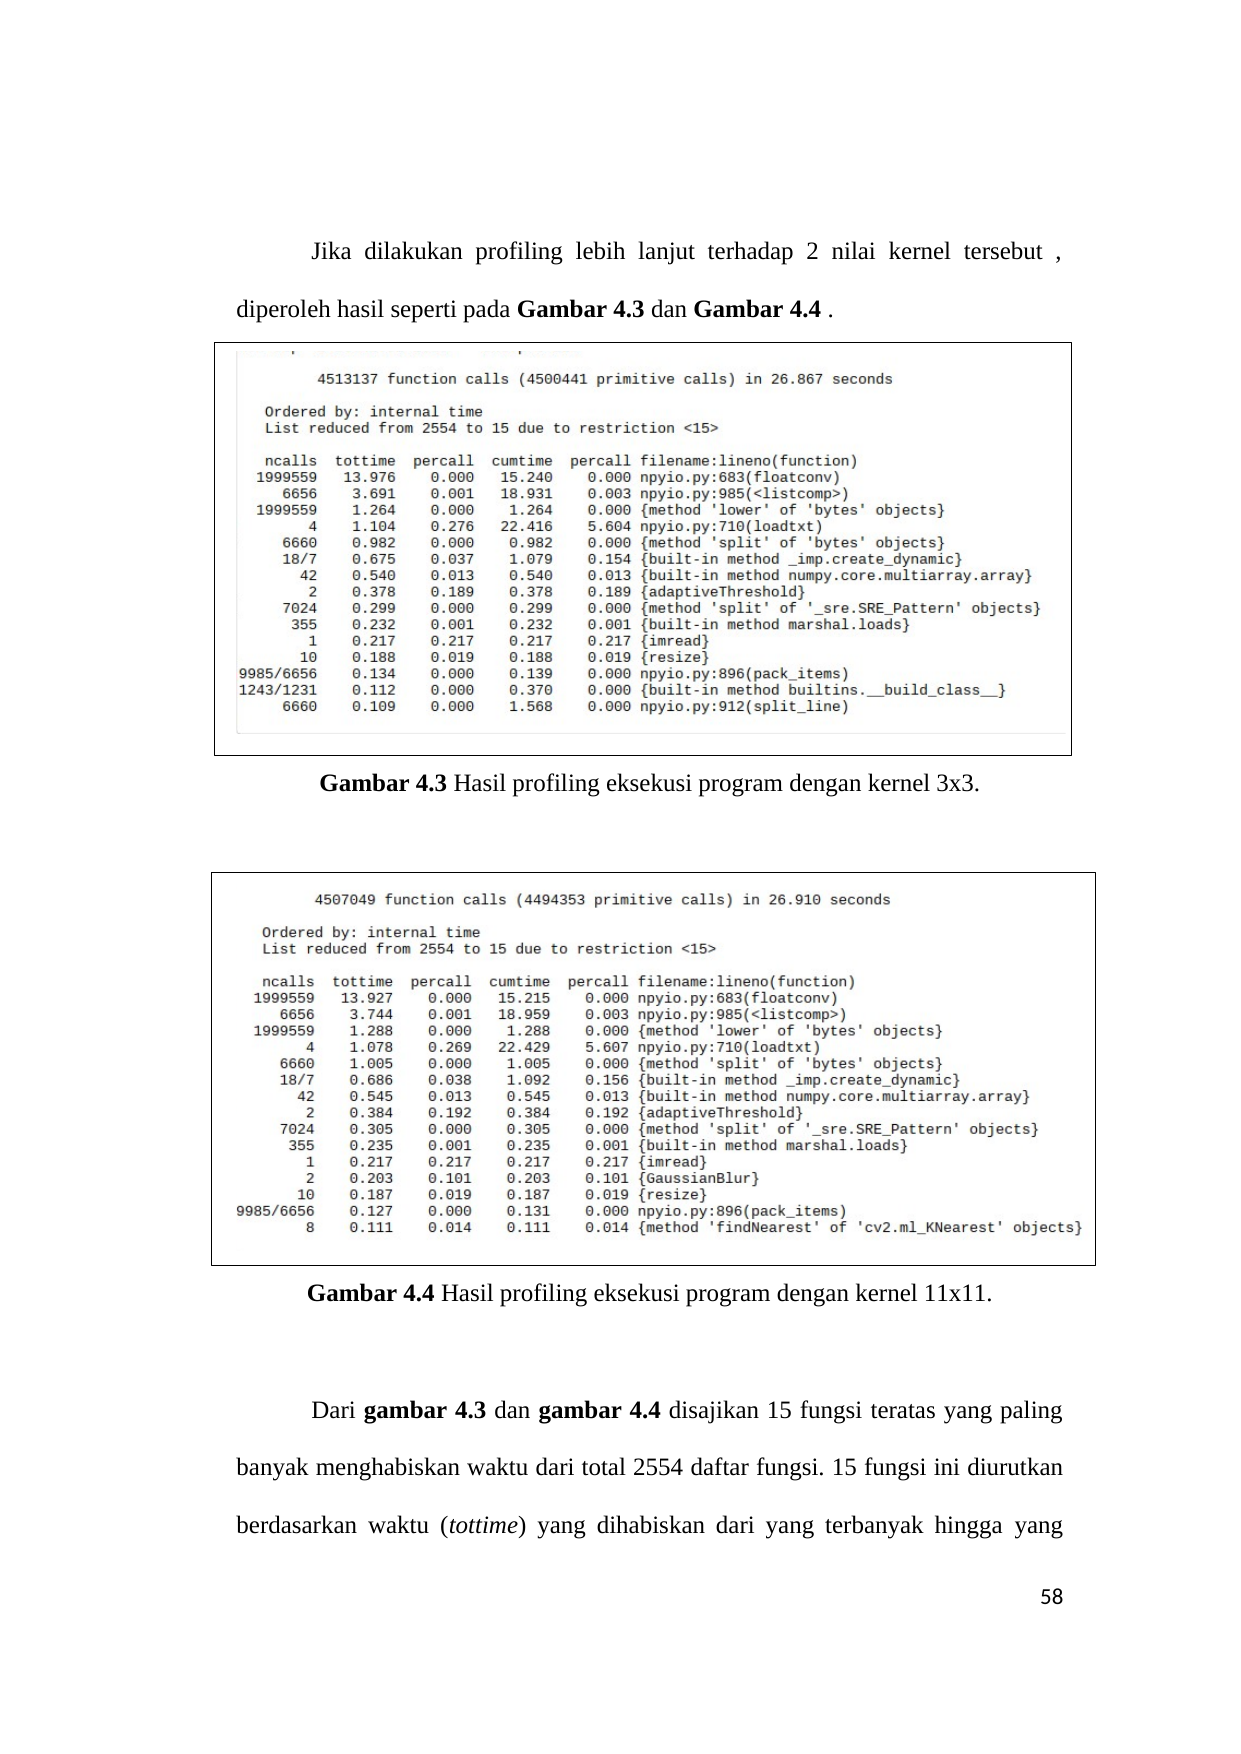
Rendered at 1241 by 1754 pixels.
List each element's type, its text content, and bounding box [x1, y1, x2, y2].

picture [236, 883, 1093, 1251]
text Jika dilakukan profiling lebih lanjut terhadap 2 nilai kernel tersebut , diperoleh hasil seperti pada Gambar 4.3 dan Gambar 4.4 . [236, 236, 1063, 322]
picture [236, 351, 1066, 734]
text Gambar 4.4 Hasil profiling eksekusi program dengan kernel 11x11. [236, 1278, 1063, 1307]
text Gambar 4.3 Hasil profiling eksekusi program dengan kernel 3x3. [236, 768, 1063, 797]
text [236, 1395, 1063, 1539]
